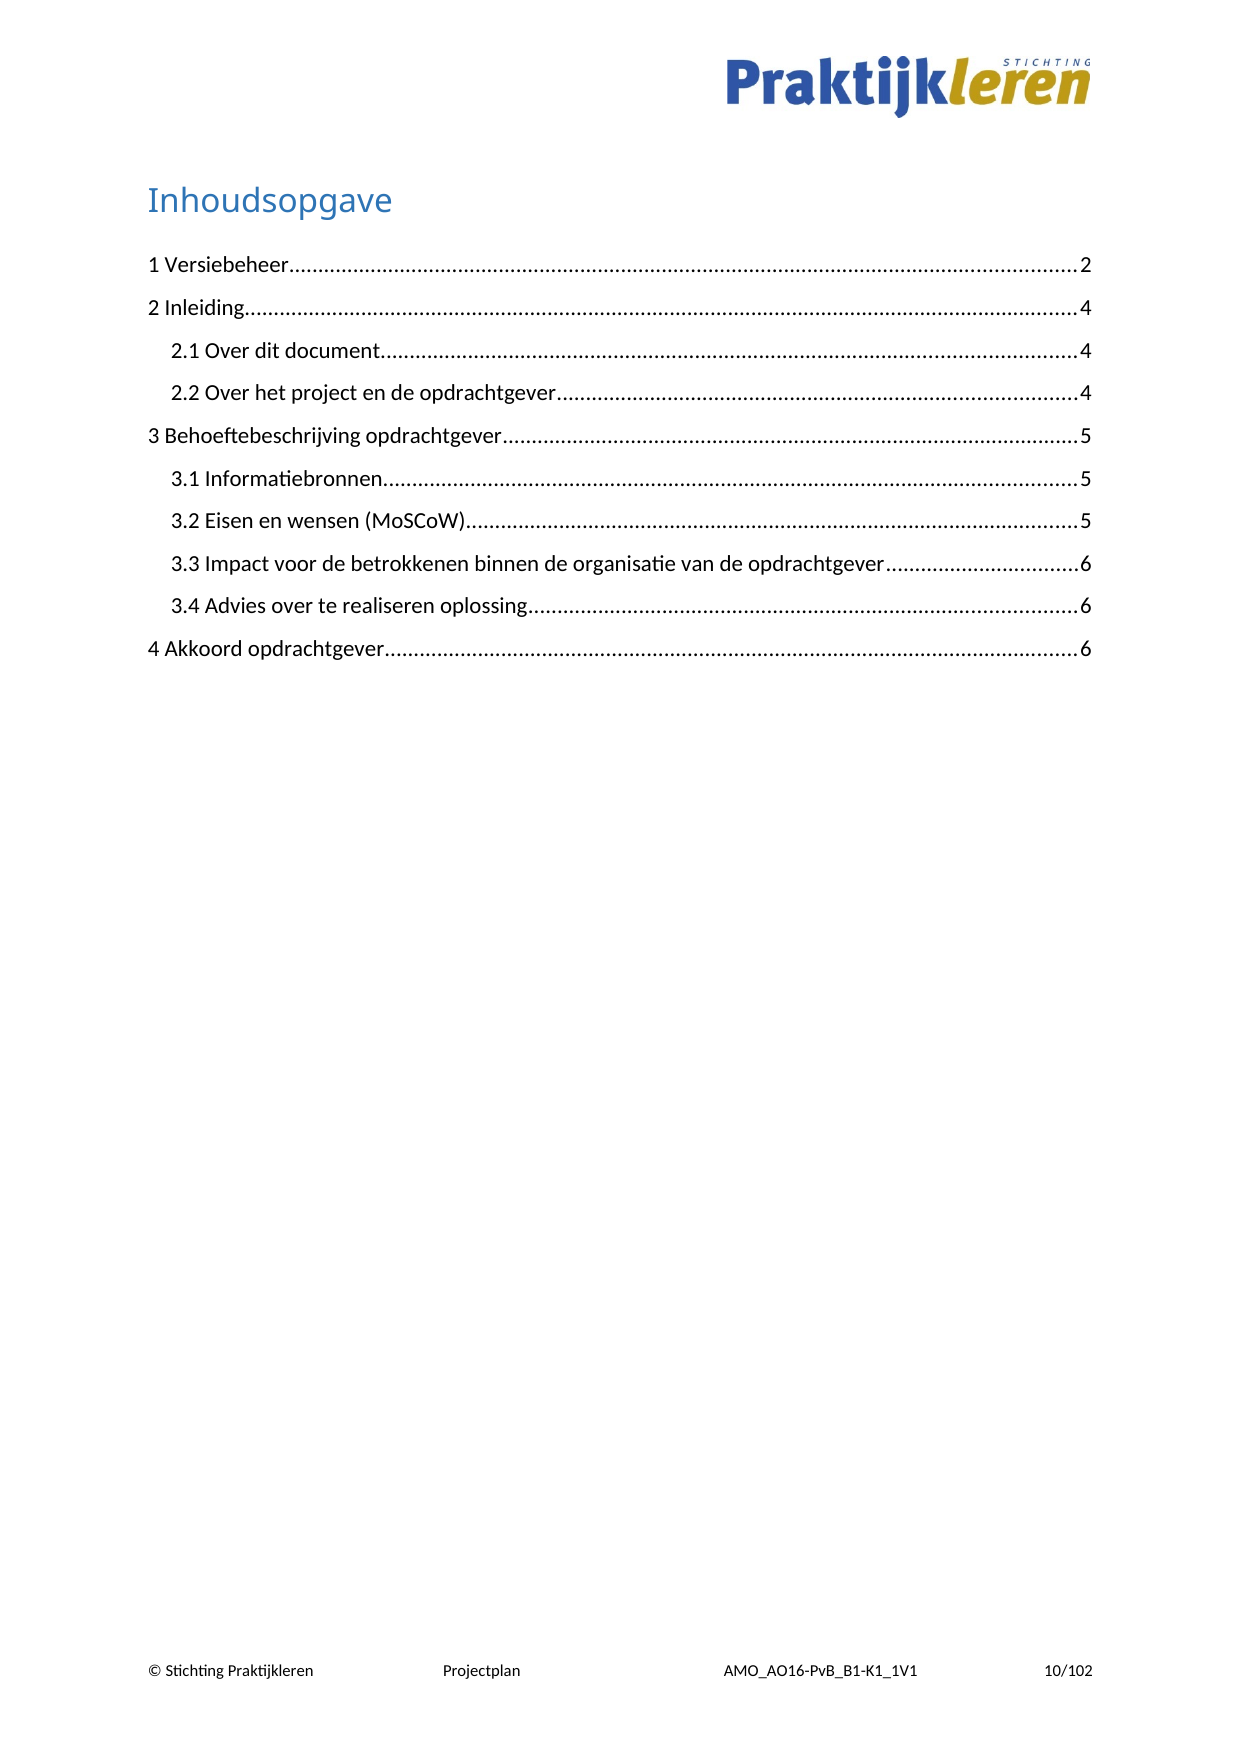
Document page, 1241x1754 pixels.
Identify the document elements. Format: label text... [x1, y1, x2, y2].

text 1 Versiebeheer 2 [148, 251, 1093, 279]
text 3.2 Eisen en wensen (MoSCoW) 5 [171, 506, 1093, 534]
text 2.2 Over het project en de opdrachtgever 4 [171, 378, 1093, 406]
text 2 Inleiding 4 [148, 293, 1093, 321]
text 4 Akkoord opdrachtgever 6 [148, 634, 1093, 662]
text 3.3 Impact voor de betrokkenen binnen de organisatie van de opdrachtgever 6 [171, 549, 1093, 577]
text 3 Behoeftebeschrijving opdrachtgever 5 [148, 421, 1093, 449]
text 3.1 Informatiebronnen 5 [171, 464, 1093, 492]
text 2.1 Over dit document 4 [171, 336, 1093, 364]
picture [727, 56, 1090, 118]
text 3.4 Advies over te realiseren oplossing 6 [171, 591, 1093, 619]
text Inhoudsopgave [148, 177, 1093, 223]
